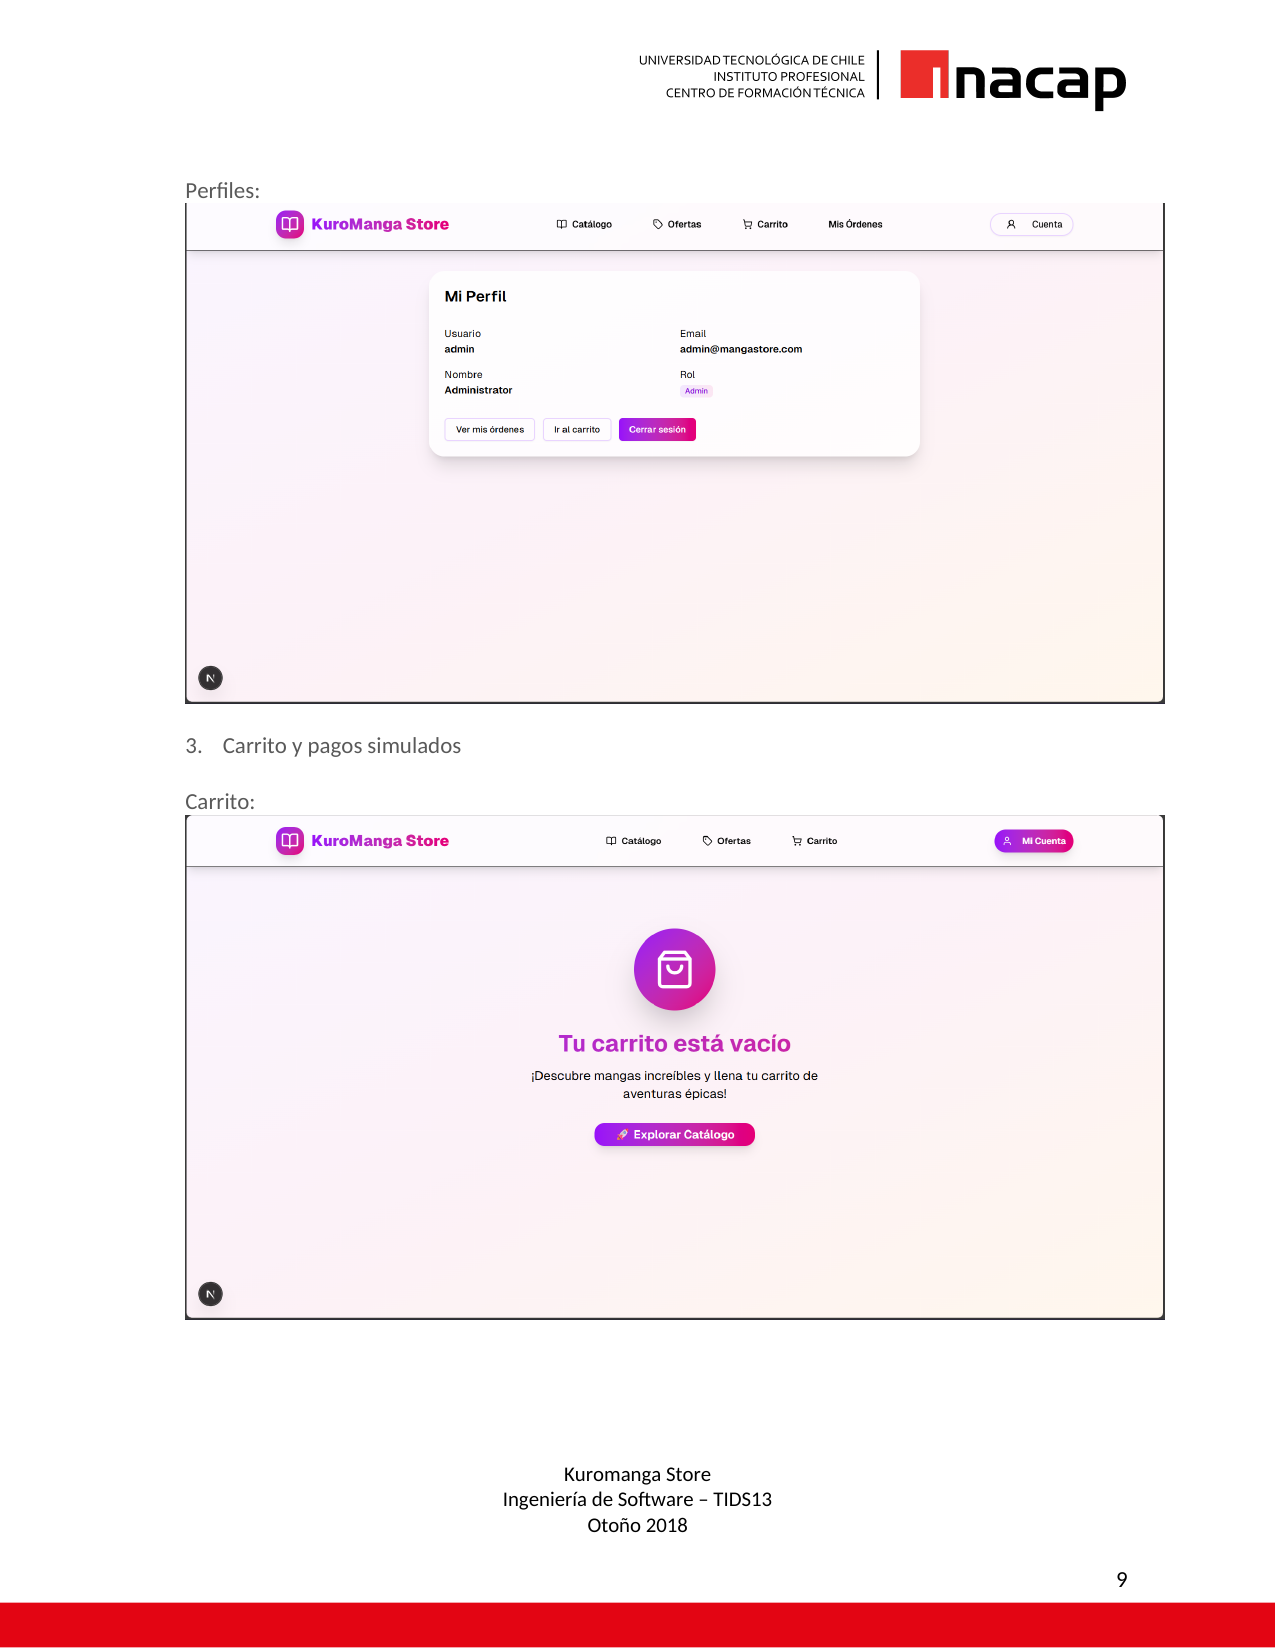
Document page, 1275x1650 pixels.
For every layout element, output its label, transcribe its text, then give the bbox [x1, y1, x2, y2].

list Carrito y pagos simulados [185, 731, 1127, 759]
picture [185, 203, 1165, 704]
text Carrito: [185, 787, 1127, 815]
picture [636, 46, 1128, 112]
picture [185, 815, 1165, 1320]
text Perfiles: [185, 176, 1127, 203]
